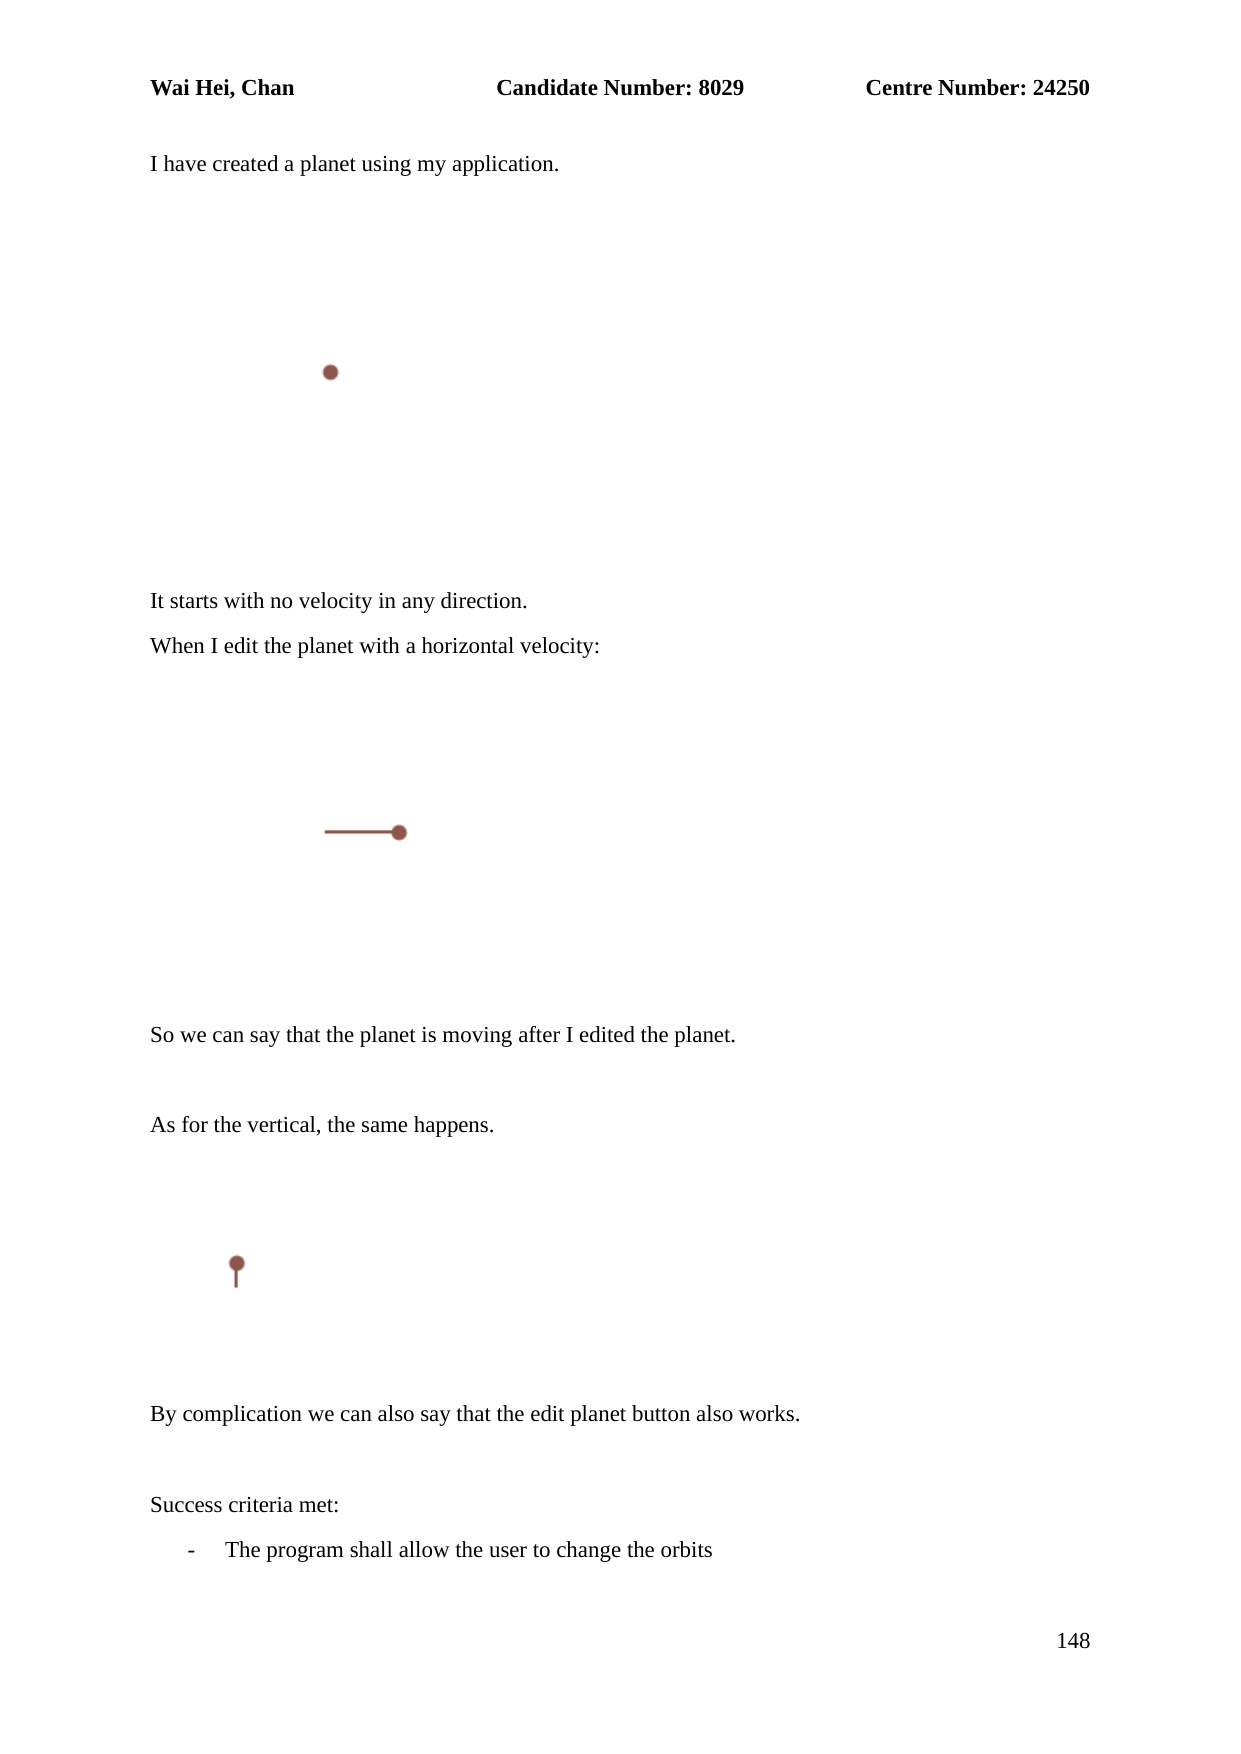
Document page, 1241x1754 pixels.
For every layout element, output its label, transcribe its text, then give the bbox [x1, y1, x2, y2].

picture [150, 1156, 314, 1382]
text Success criteria met: [150, 1491, 1090, 1517]
picture [150, 195, 507, 569]
text I have created a planet using my application. [150, 150, 1090, 176]
text By complication we can also say that the edit planet button also works. [150, 1400, 1090, 1427]
list The program shall allow the user to change the orbits [187, 1536, 1090, 1562]
text It starts with no velocity in any direction. [150, 587, 1090, 614]
text As for the vertical, the same happens. [150, 1111, 1090, 1138]
text So we can say that the planet is moving after I edited the planet. [150, 1021, 1090, 1048]
text When I edit the planet with a horizontal velocity: [150, 632, 1090, 659]
picture [150, 677, 541, 1003]
